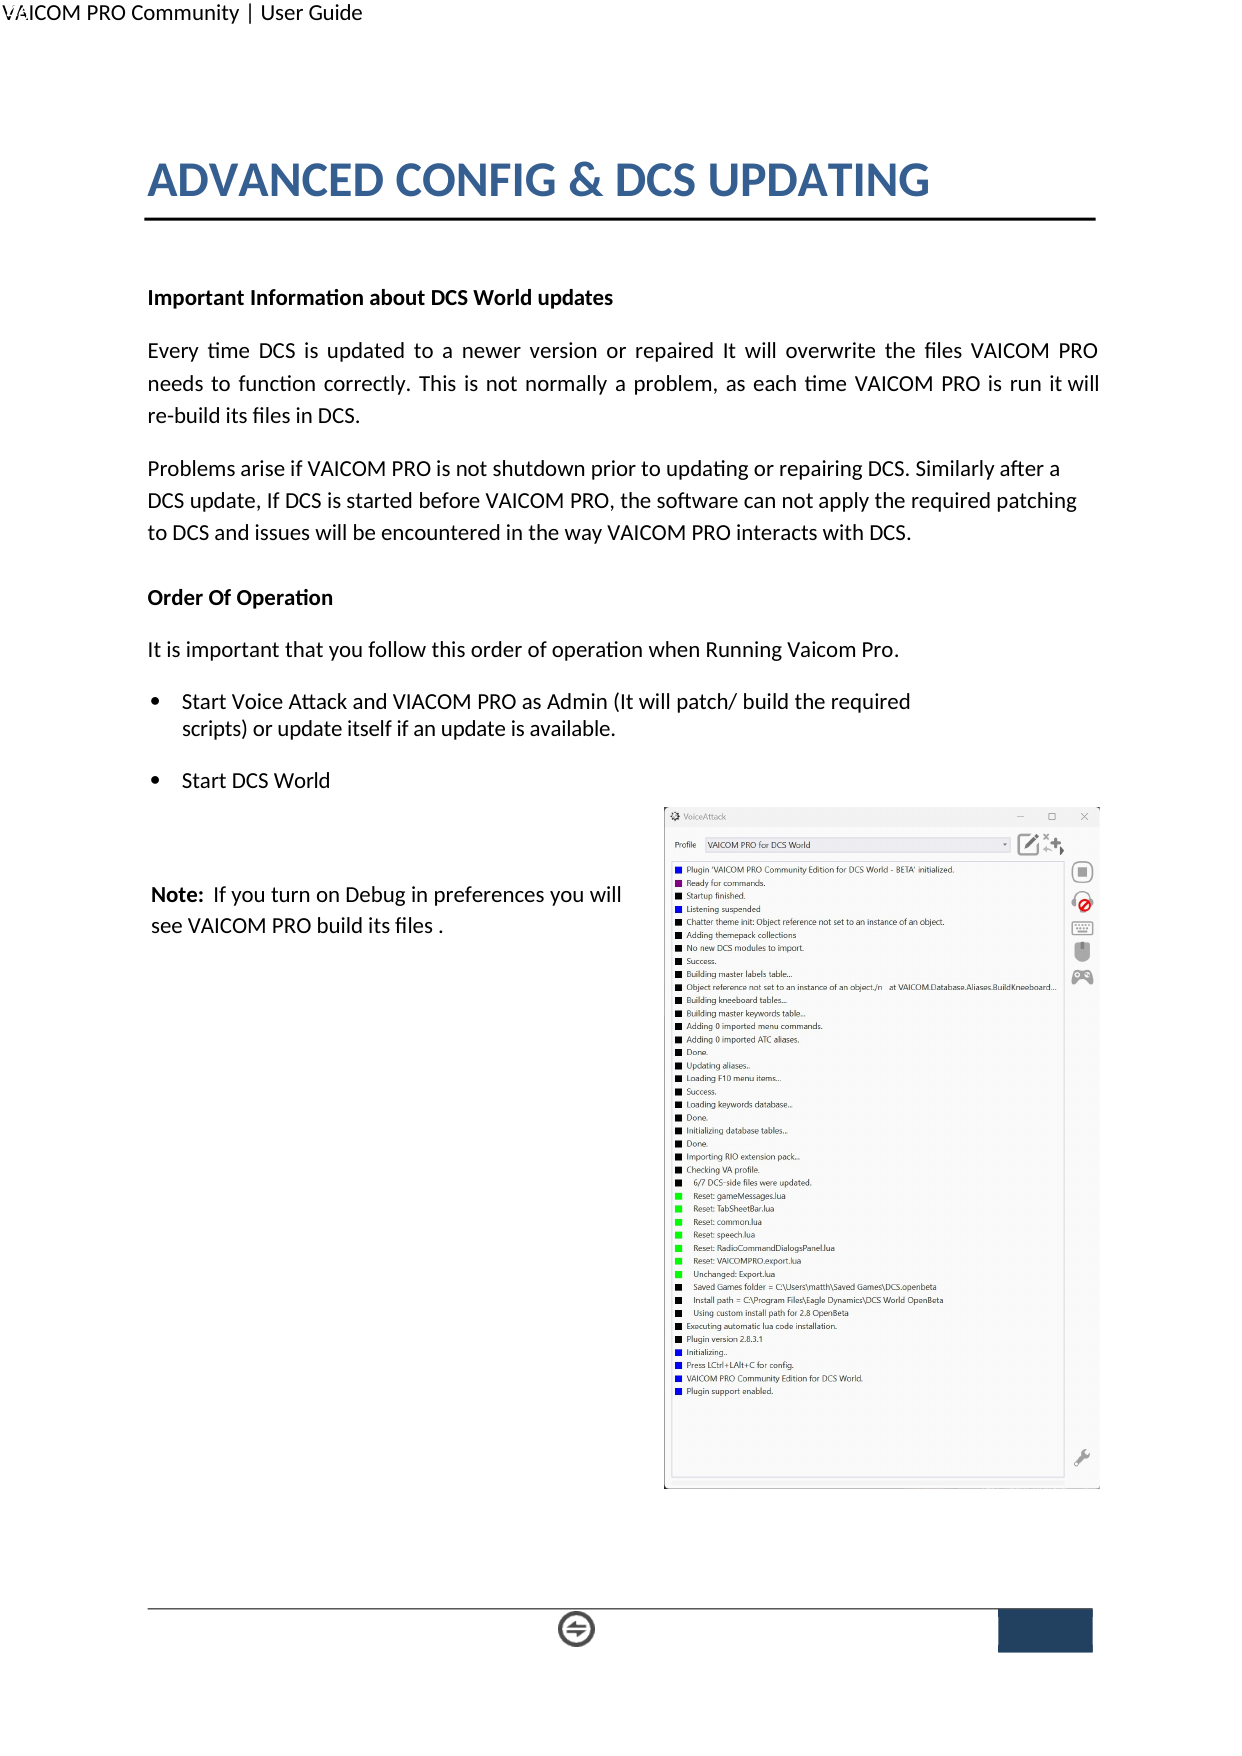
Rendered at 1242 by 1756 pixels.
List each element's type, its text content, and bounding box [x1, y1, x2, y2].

text It is important that you follow this order of operation when Running Vaicom Pro. [147, 635, 1131, 663]
text Note: If you turn on Debug in preferences you will see VAICOM PRO build its files . [151, 880, 646, 940]
list Start DCS World [151, 766, 1131, 794]
picture [558, 1611, 595, 1647]
subtitle ADVANCED CONFIG & DCS UPDATING [147, 150, 1131, 209]
text Problems arise if VAICOM PRO is not shutdown prior to updating or repairing DCS. Similarly after a DCS update, If DCS is started before VAICOM PRO, the software can not apply the required patching to DCS and issues will be encountered in the way VAICOM PRO interacts with DCS. [147, 454, 1078, 546]
text Every time DCS is updated to a newer version or repaired It will overwrite the files VAICOM PRO needs to function correctly. This is not normally a problem, as each time VAICOM PRO is run it will re-build its files in DCS. [147, 337, 1100, 429]
list Start Voice Attack and VIACOM PRO as Admin (It will patch/ build the required scripts) or update itself if an update is available. [151, 687, 911, 742]
subtitle Important Information about DCS World updates [147, 283, 1131, 312]
picture [664, 807, 1100, 1489]
subtitle Order Of Operation [147, 583, 1131, 611]
